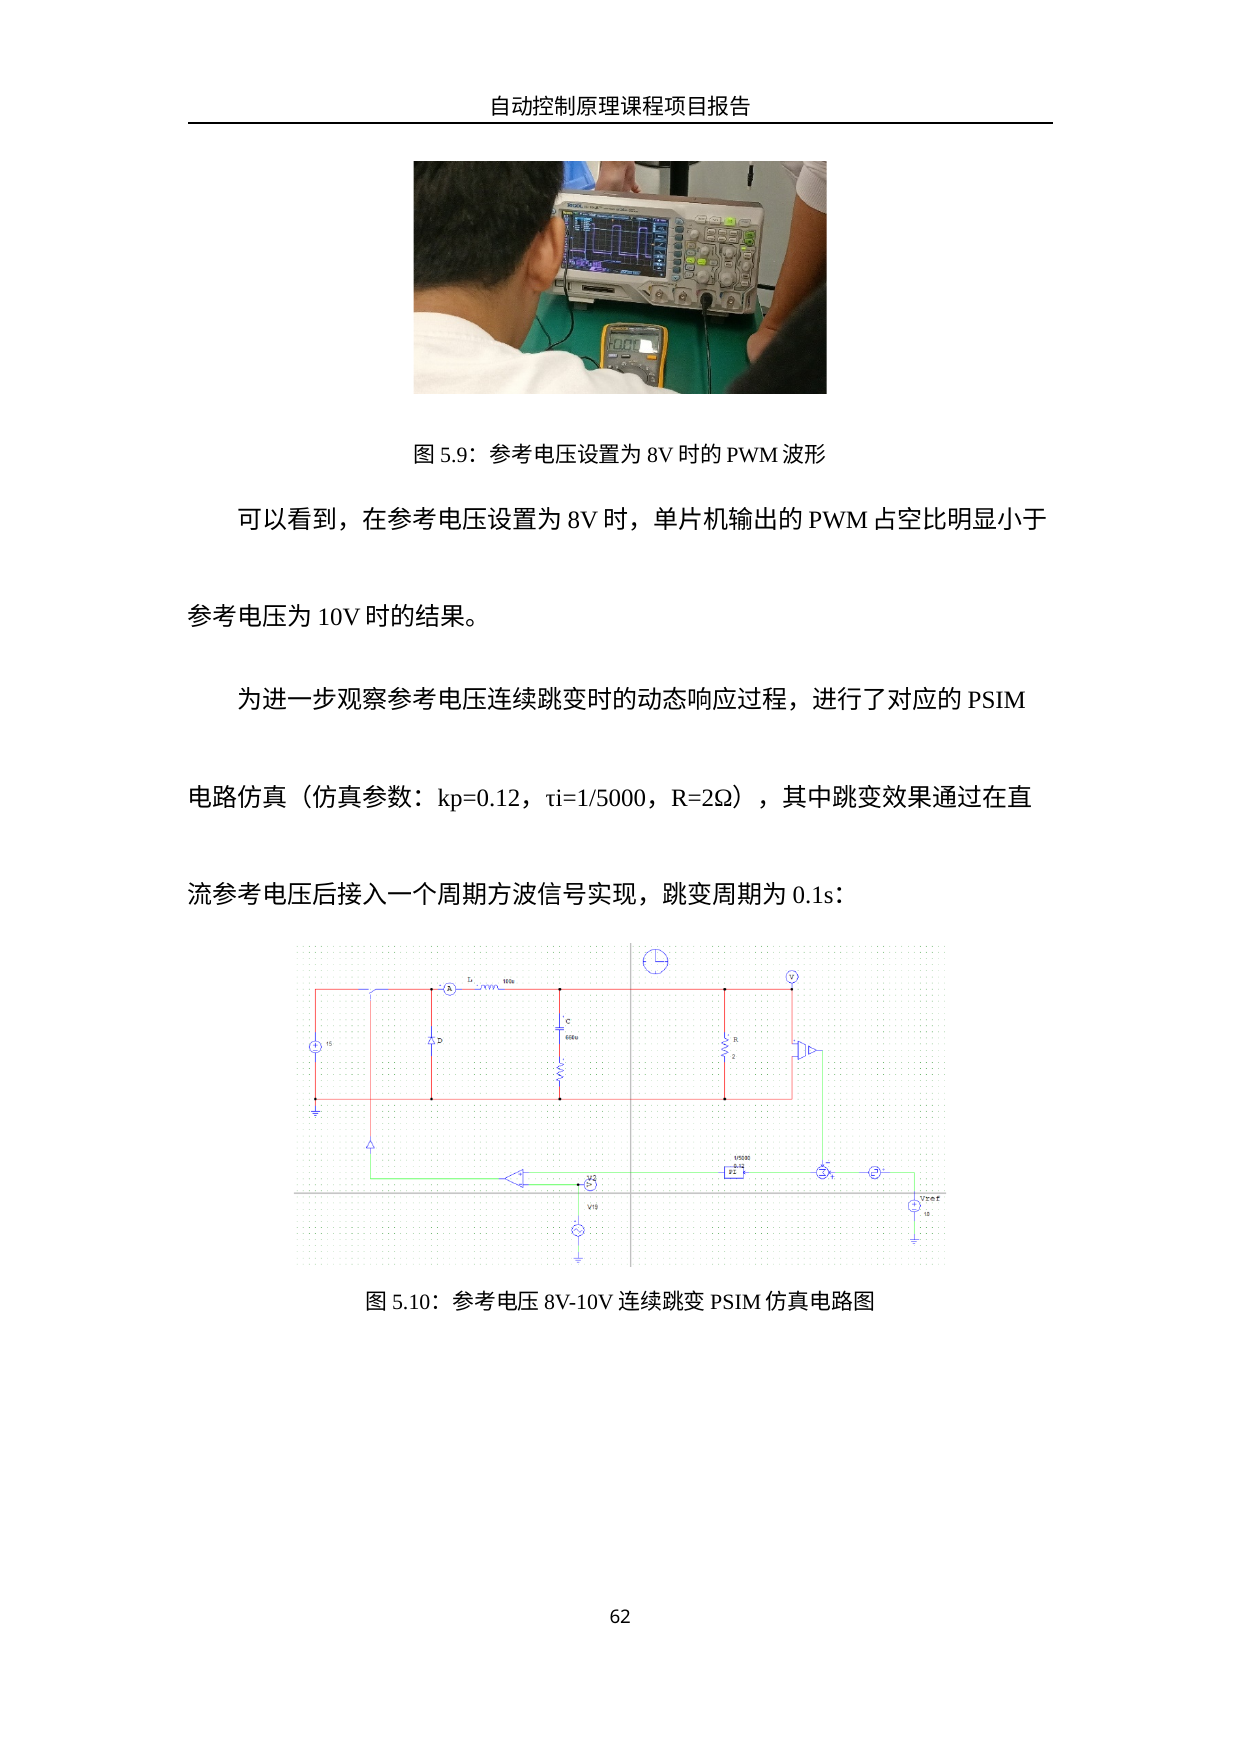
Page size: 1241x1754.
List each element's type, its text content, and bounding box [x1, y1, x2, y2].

picture [293, 943, 947, 1267]
text 图5.9：参考电压设置为8V时的PWM波形 [187, 437, 1053, 469]
text 为进一步观察参考电压连续跳变时的动态响应过程，进行了对应的PSIM电路仿真（仿真参数：kp=0.12，τi=1/5000，R=2Ω），其中跳变效果通过在直流参考电压后接入一个周期方波信号实现，跳变周期为0.1s： [187, 666, 1053, 926]
picture [413, 161, 827, 394]
text 图5.10：参考电压8V-10V连续跳变PSIM仿真电路图 [187, 1284, 1053, 1316]
text 可以看到，在参考电压设置为8V时，单片机输出的PWM占空比明显小于参考电压为10V时的结果。 [187, 485, 1053, 647]
